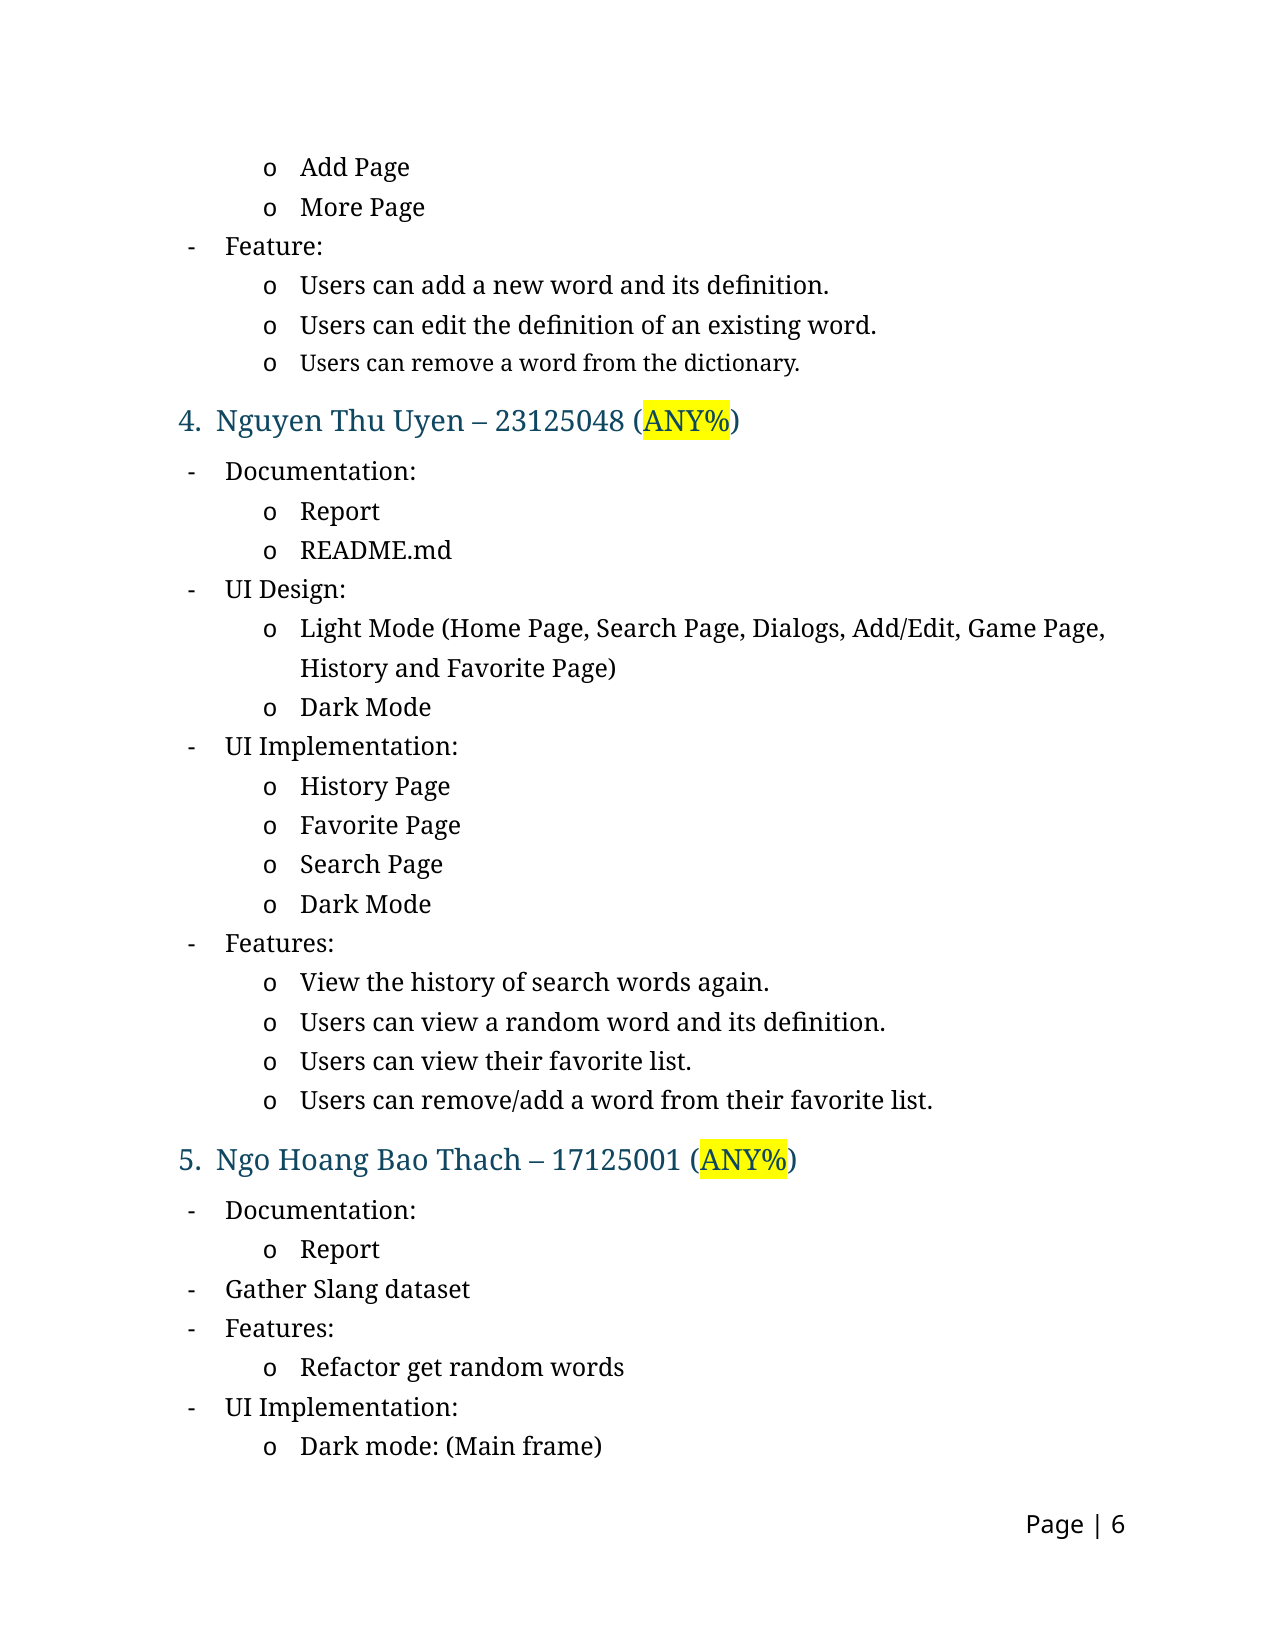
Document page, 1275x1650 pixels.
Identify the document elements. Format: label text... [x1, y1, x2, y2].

list History Page [262, 768, 1125, 802]
list UI Design: [187, 572, 1125, 606]
list Dark Mode [262, 690, 1125, 724]
list Refactor get random words [262, 1350, 1125, 1384]
list Users can view their favorite list. [262, 1044, 1125, 1078]
list Users can remove/add a word from their favorite list. [262, 1083, 1125, 1117]
list Search Page [262, 847, 1125, 881]
list Documentation: [187, 454, 1125, 488]
list Users can remove a word from the dictionary. [262, 347, 1125, 379]
list Dark mode: (Main frame) [262, 1428, 1125, 1463]
list Users can edit the definition of an existing word. [262, 307, 1125, 342]
list View the history of search words again. [262, 965, 1125, 999]
list More Page [262, 189, 1125, 224]
list Users can view a random word and its definition. [262, 1004, 1125, 1038]
list UI Implementation: [187, 729, 1125, 763]
list Users can add a new word and its definition. [262, 268, 1125, 302]
list Features: [187, 926, 1125, 960]
subtitle Ngo Hoang Bao Thach – 17125001 (ANY%) [787, 1139, 1125, 1179]
list README.md [262, 533, 1125, 567]
list Gather Slang dataset [187, 1272, 1125, 1306]
list Feature: [187, 229, 1125, 263]
list UI Implementation: [187, 1389, 1125, 1423]
subtitle Nguyen Thu Uyen – 23125048 (ANY%) [178, 400, 643, 440]
subtitle Ngo Hoang Bao Thach – 17125001 (ANY%) [178, 1139, 700, 1179]
list Dark Mode [262, 886, 1125, 921]
subtitle Nguyen Thu Uyen – 23125048 (ANY%) [730, 400, 1125, 440]
list Report [262, 1232, 1125, 1266]
list Documentation: [187, 1193, 1125, 1227]
list Report [262, 493, 1125, 527]
list Features: [187, 1311, 1125, 1345]
list Favorite Page [262, 808, 1125, 842]
list Light Mode (Home Page, Search Page, Dialogs, Add/Edit, Game Page, History and Favorite Page) [262, 611, 1125, 684]
list Add Page [262, 150, 1125, 184]
